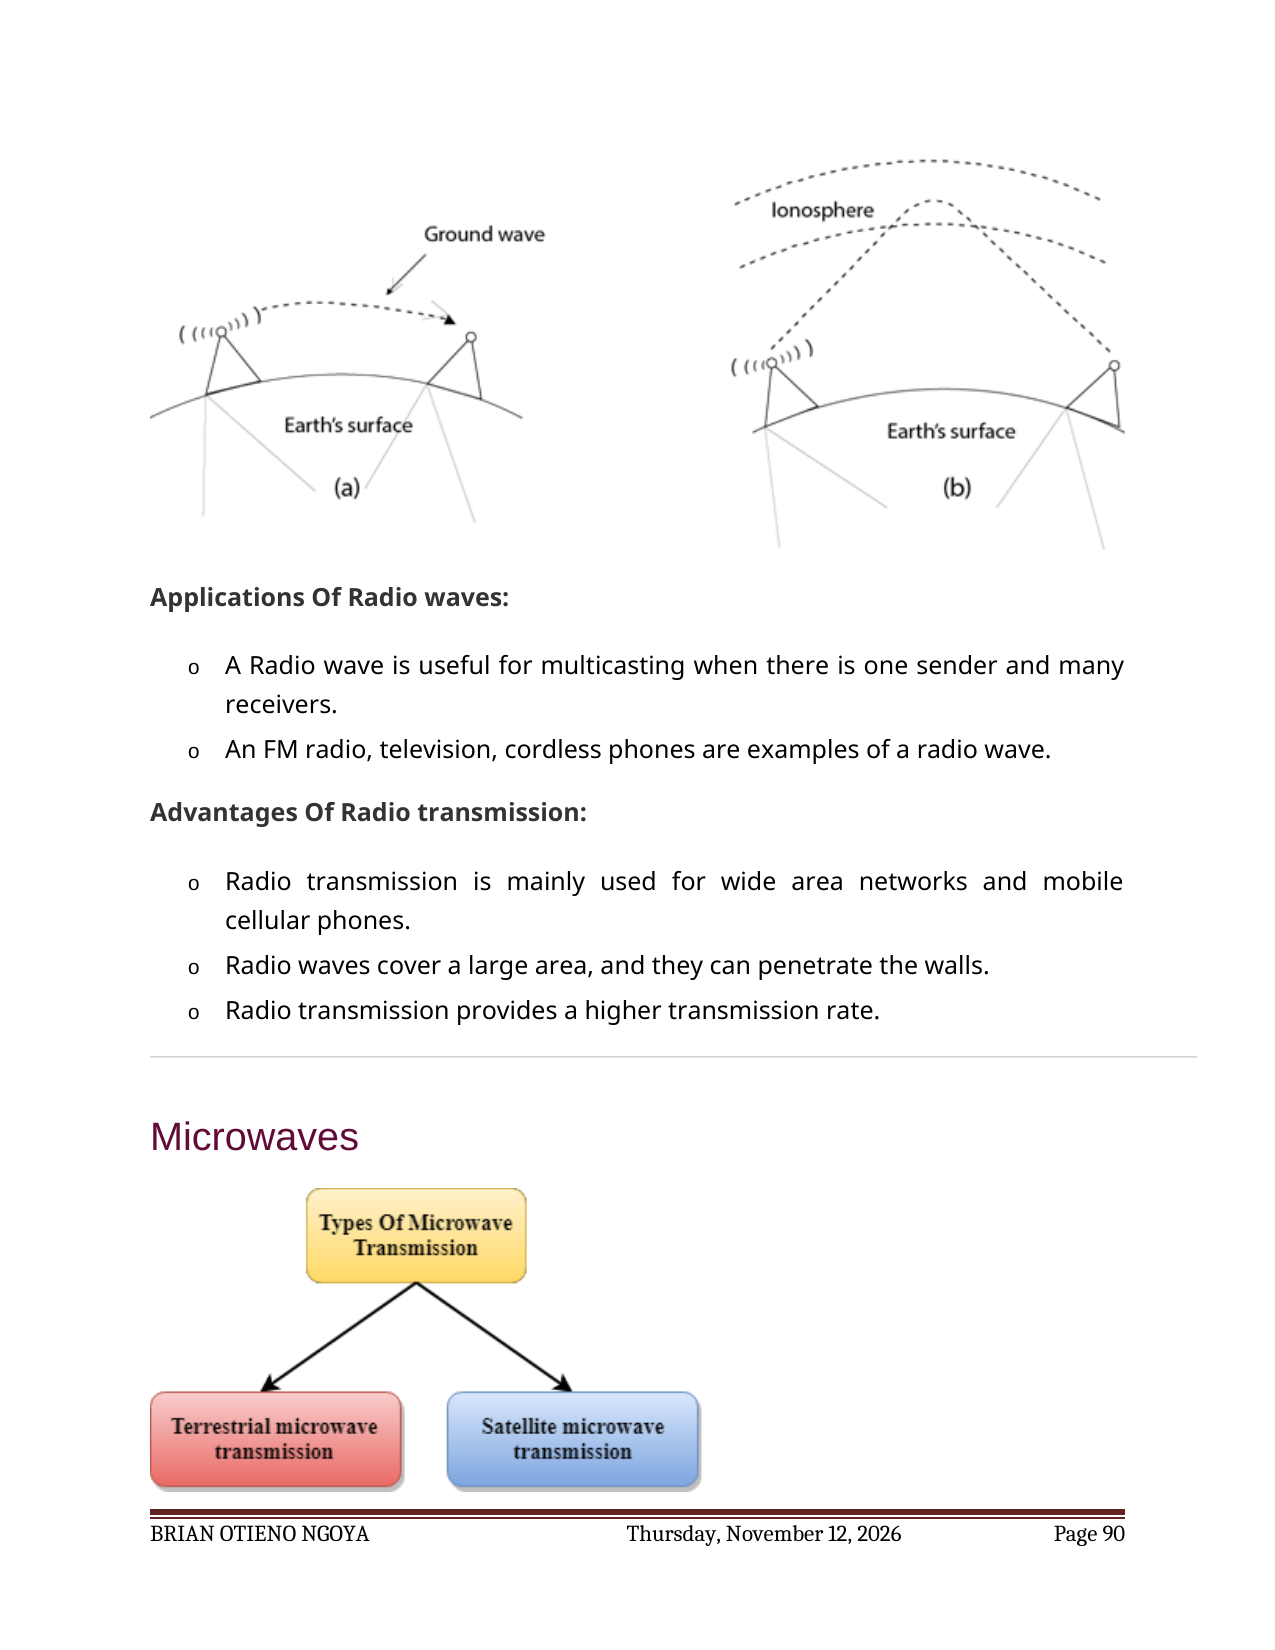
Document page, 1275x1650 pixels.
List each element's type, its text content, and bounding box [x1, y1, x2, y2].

text Advantages Of Radio transmission: [150, 795, 1125, 829]
picture [150, 1188, 702, 1492]
list A Radio wave is useful for multicasting when there is one sender and many receivers. [187, 642, 1125, 721]
list Radio transmission provides a higher transmission rate. [187, 988, 1125, 1027]
text Microwaves [150, 1113, 1125, 1159]
list Radio waves cover a large area, and they can penetrate the walls. [187, 943, 1125, 982]
text Applications Of Radio waves: [150, 579, 1125, 613]
list An FM radio, television, cordless phones are examples of a radio wave. [187, 727, 1125, 766]
picture [150, 150, 1125, 550]
list Radio transmission is mainly used for wide area networks and mobile cellular phones. [187, 858, 1125, 936]
